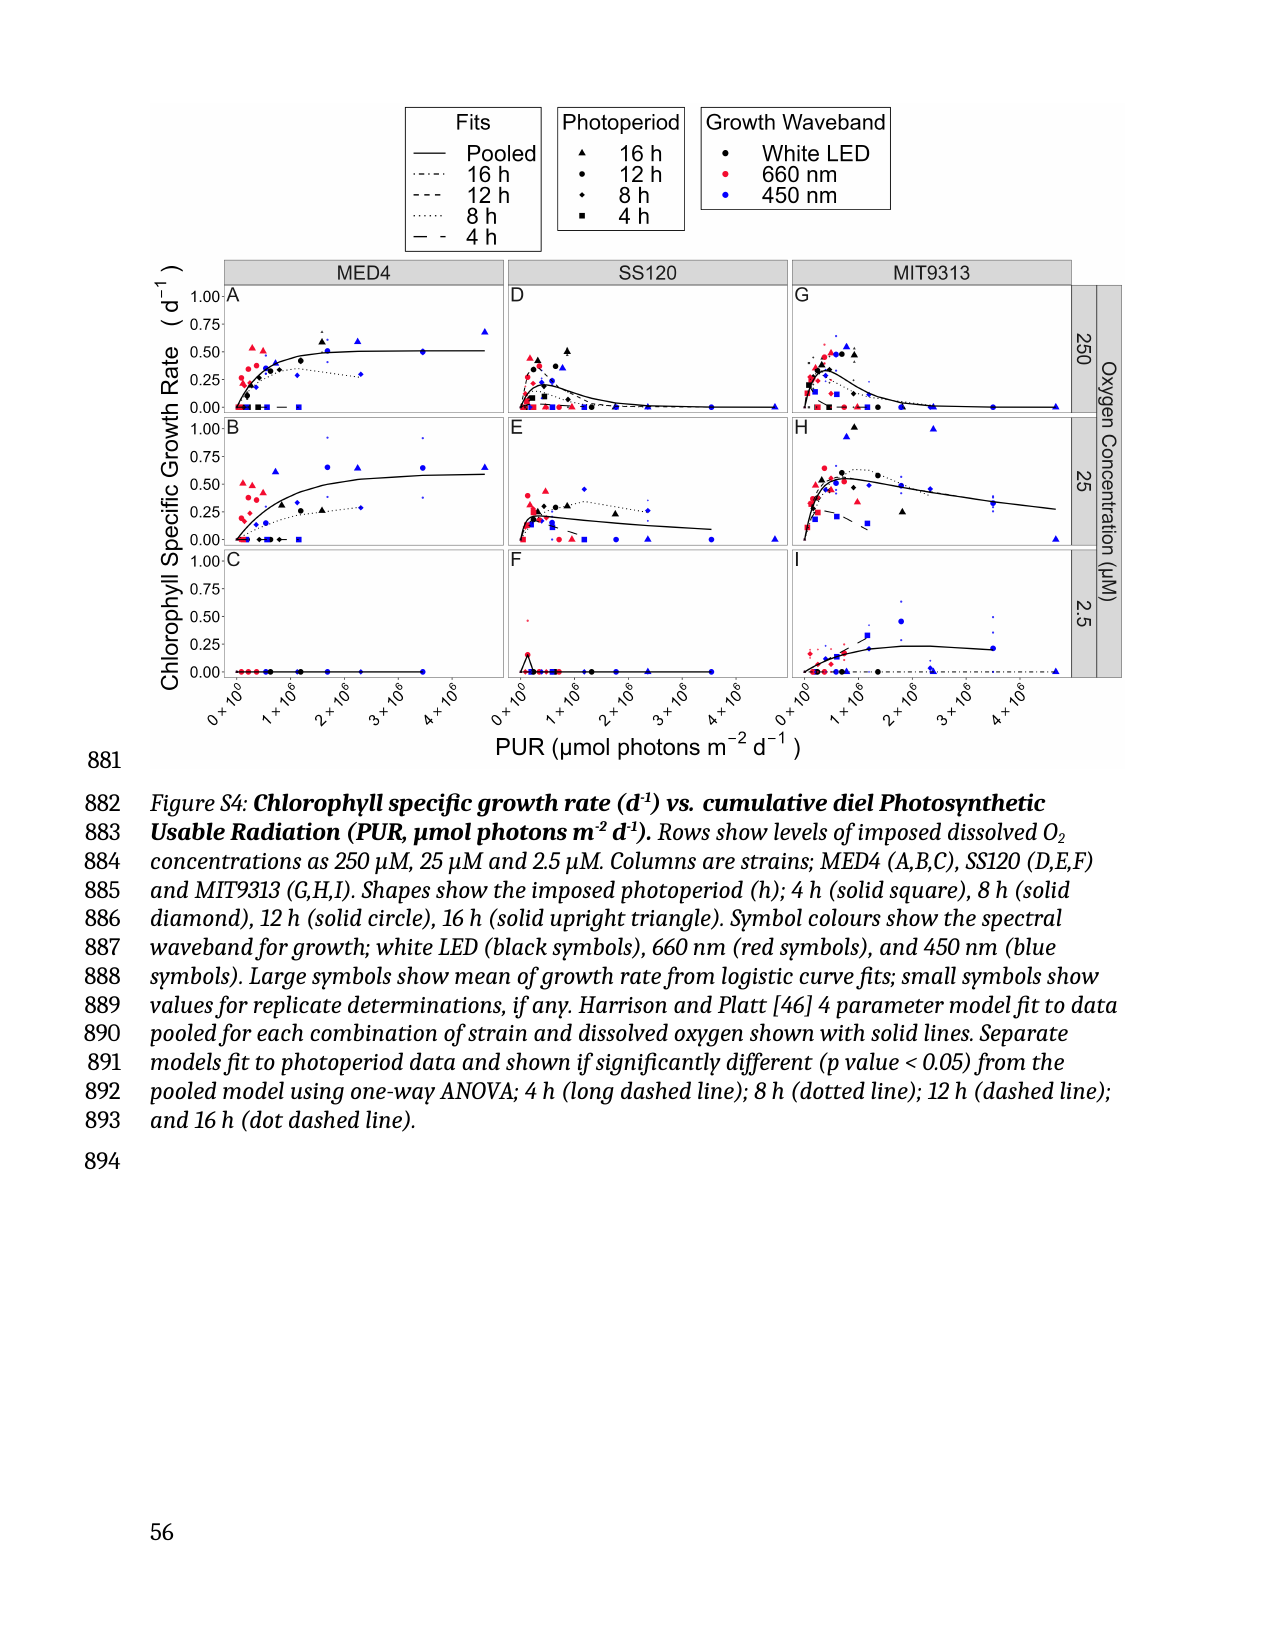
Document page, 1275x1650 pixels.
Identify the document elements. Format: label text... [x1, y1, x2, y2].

picture [150, 103, 1125, 769]
text Figure S4: Chlorophyll specific growth rate (d-1) vs. cumulative diel Photosynthetic Usable Radiation (PUR, µmol photons m-2 d-1). Rows show levels of imposed dissolved O2 concentrations as 250 µM, 25 µM and 2.5 µM. Columns are strains; MED4 (A,B,C), SS120 (D,E,F) and MIT9313 (G,H,I). Shapes show the imposed photoperiod (h); 4 h (solid square), 8 h (solid diamond), 12 h (solid circle), 16 h (solid upright triangle). Symbol colours show the spectral waveband for growth; white LED (black symbols), 660 nm (red symbols), and 450 nm (blue symbols). Large symbols show mean of growth rate from logistic curve fits; small symbols show values for replicate determinations, if any. Harrison and Platt [46] 4 parameter model fit to data pooled for each combination of strain and dissolved oxygen shown with solid lines. Separate models fit to photoperiod data and shown if significantly different (p value < 0.05) from the pooled model using one-way ANOVA; 4 h (long dashed line); 8 h (dotted line); 12 h (dashed line); and 16 h (dot dashed line). [150, 789, 1125, 1134]
